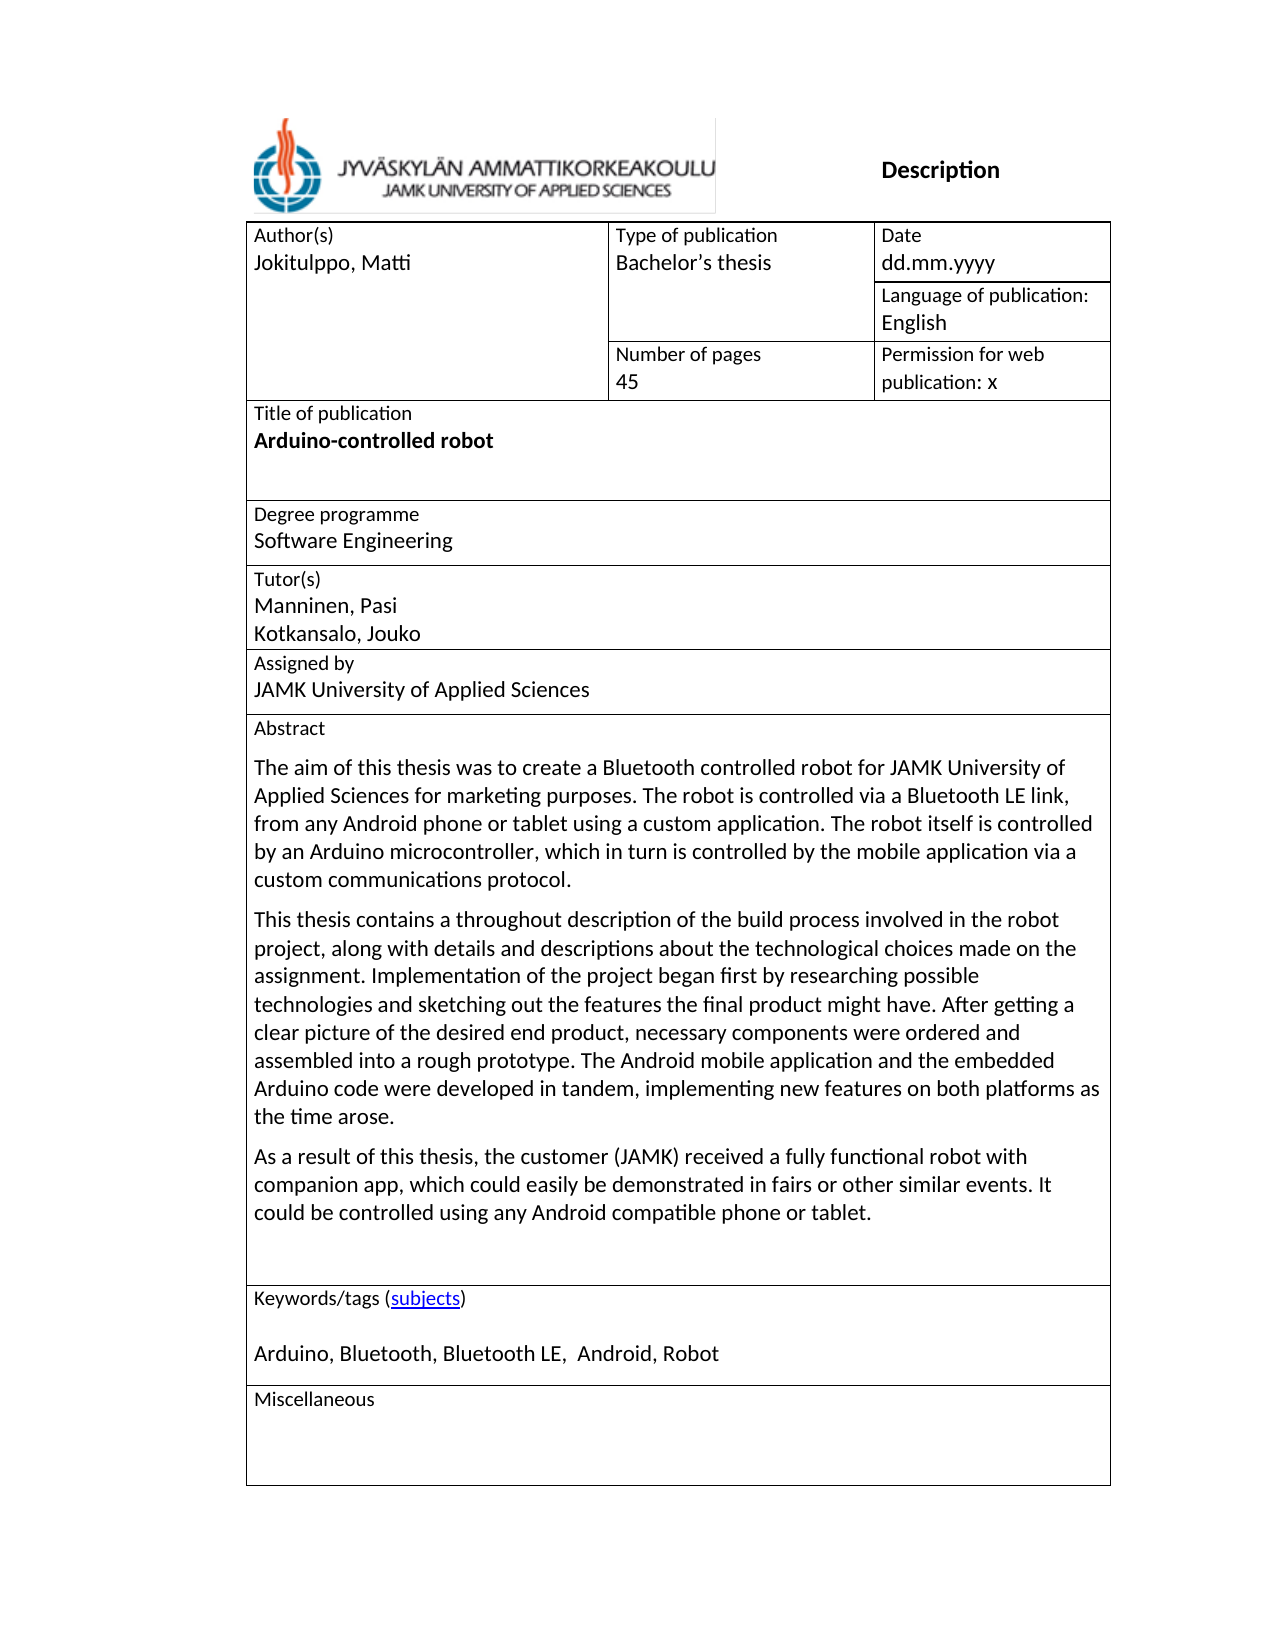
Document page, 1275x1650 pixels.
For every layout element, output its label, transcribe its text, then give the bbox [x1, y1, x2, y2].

table_cell Language of publication: English [875, 283, 1110, 341]
picture [253, 118, 718, 215]
table_cell Abstract The aim of this thesis was to create a Bluetooth controlled robot for JAMK University of Applied Sciences for marketing purposes. The robot is controlled via a Bluetooth LE link, from any Android phone or tablet using a custom application. The robot itself is controlled by an Arduino microcontroller, which in turn is controlled by the mobile application via a custom communications protocol. This thesis contains a throughout description of the build process involved in the robot project, along with details and descriptions about the technological choices made on the assignment. Implementation of the project began first by researching possible technologies and sketching out the features the final product might have. After getting a clear picture of the desired end product, necessary components were ordered and assembled into a rough prototype. The Android mobile application and the embedded Arduino code were developed in tandem, implementing new features on both platforms as the time arose. As a result of this thesis, the customer (JAMK) received a fully functional robot with companion app, which could easily be demonstrated in fairs or other similar events. It could be controlled using any Android compatible phone or tablet. [247, 715, 1110, 1284]
table_cell Degree programme Software Engineering [247, 501, 1110, 565]
table_cell Keywords/tags (subjects) Arduino, Bluetooth, Bluetooth LE, Android, Robot [247, 1286, 1110, 1385]
table_cell Permission for web publication: x [875, 342, 1110, 399]
table_header [247, 118, 874, 221]
table_cell Type of publication Bachelor’s thesis [609, 223, 874, 341]
table_cell Tutor(s) Manninen, Pasi Kotkansalo, Jouko [247, 566, 1110, 649]
table_cell Assigned by JAMK University of Applied Sciences [247, 650, 1110, 714]
table_header Description [874, 118, 1110, 221]
table_cell Date dd.mm.yyyy [875, 223, 1110, 281]
table_cell Miscellaneous [247, 1386, 1110, 1485]
table_cell Number of pages 45 [609, 342, 874, 399]
table_cell Title of publication Arduino-controlled robot [247, 401, 1110, 500]
table_cell Author(s) Jokitulppo, Matti [247, 223, 608, 399]
